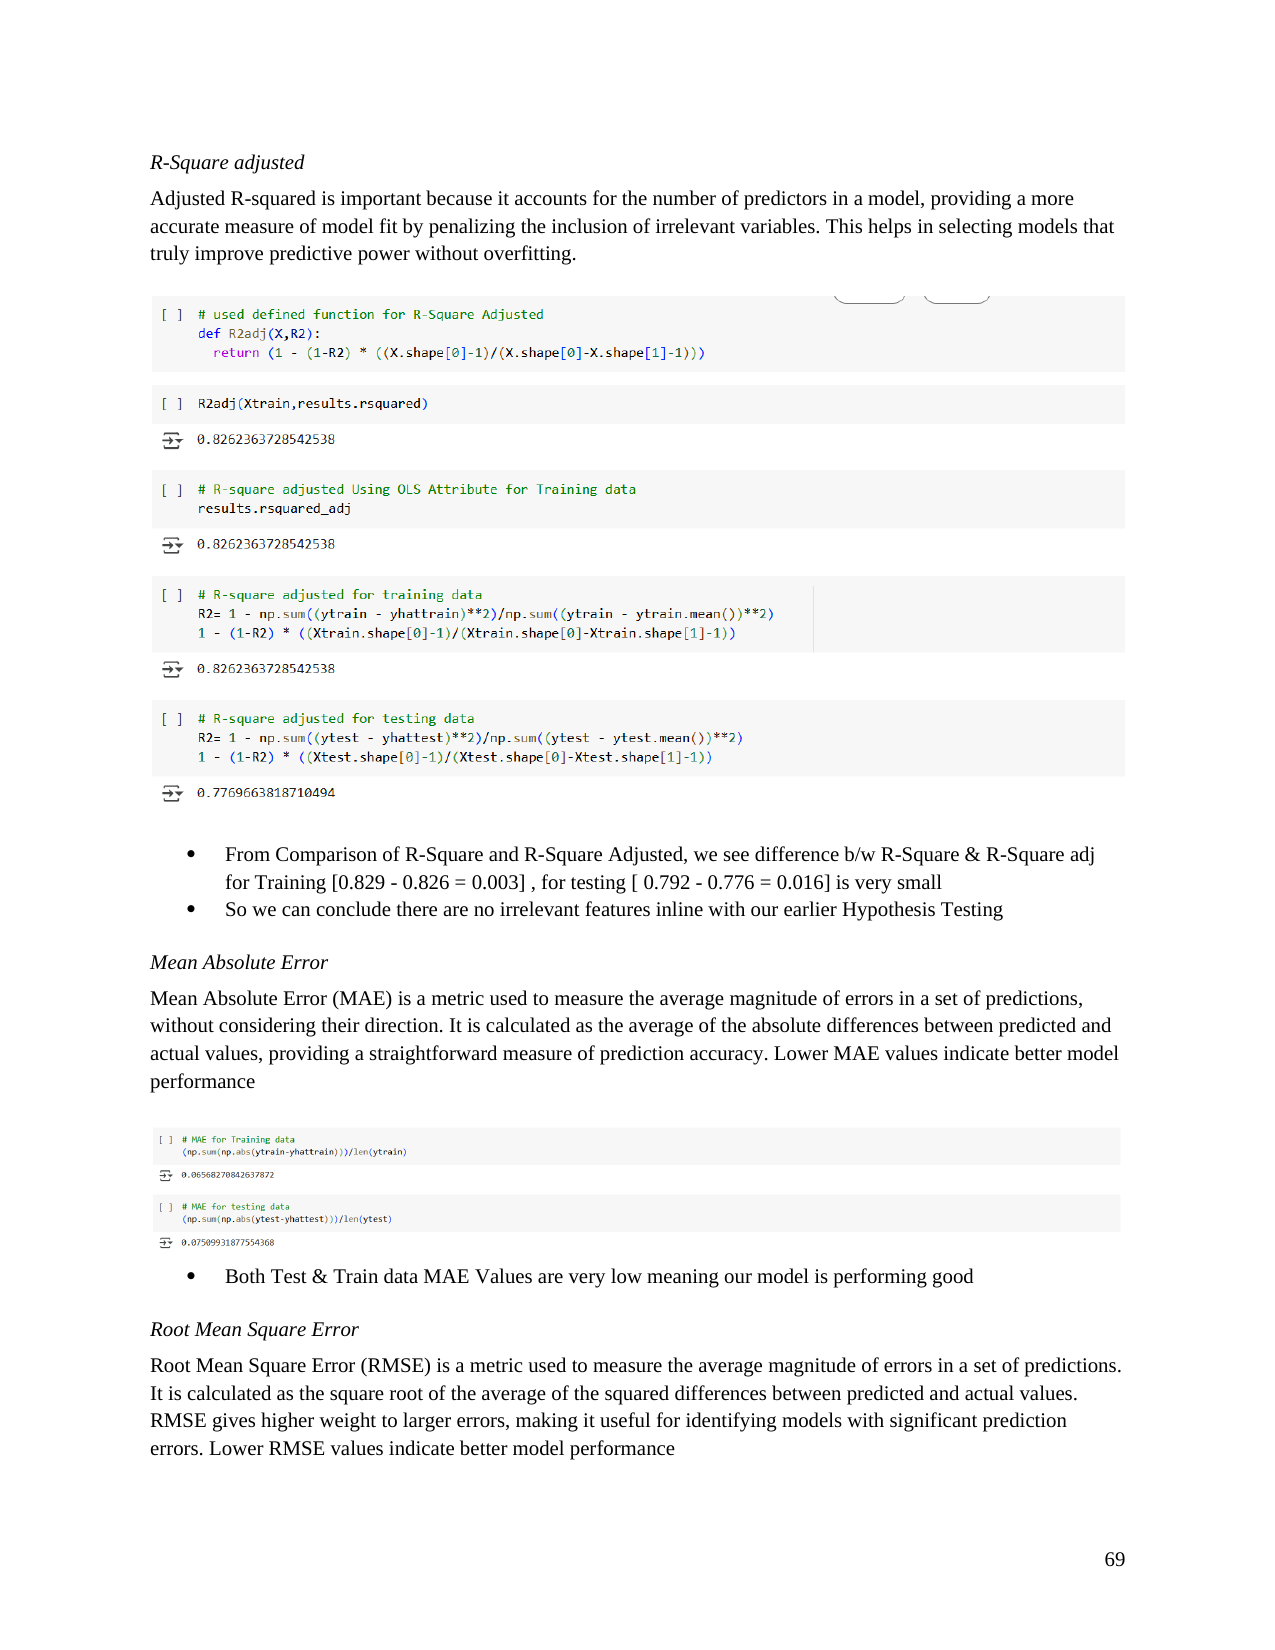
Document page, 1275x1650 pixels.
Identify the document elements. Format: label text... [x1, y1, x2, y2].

list Both Test & Train data MAE Values are very low meaning our model is performing good [187, 1264, 1125, 1288]
subtitle Root Mean Square Error [150, 1317, 1125, 1341]
list So we can conclude there are no irrelevant features inline with our earlier Hypothesis Testing [187, 897, 1125, 921]
subtitle R-Square adjusted [150, 150, 1125, 174]
subtitle Mean Absolute Error [150, 950, 1125, 974]
text Root Mean Square Error (RMSE) is a metric used to measure the average magnitude of errors in a set of predictions. It is calculated as the square root of the average of the squared differences between predicted and actual values. RMSE gives higher weight to larger errors, making it useful for identifying models with significant prediction errors. Lower RMSE values indicate better model performance [150, 1353, 1125, 1460]
text Mean Absolute Error (MAE) is a metric used to measure the average magnitude of errors in a set of predictions, without considering their direction. It is calculated as the average of the absolute differences between predicted and actual values, providing a straightforward measure of prediction accuracy. Lower MAE values indicate better model performance [150, 986, 1125, 1093]
text Adjusted R-squared is important because it accounts for the number of predictors in a model, providing a more accurate measure of model fit by penalizing the inclusion of irrelevant variables. This helps in selecting models that truly improve predictive power without overfitting. [150, 186, 1125, 265]
picture [150, 296, 1125, 811]
picture [150, 1123, 1125, 1261]
list From Comparison of R-Square and R-Square Adjusted, we see difference b/w R-Square & R-Square adj for Training [0.829 - 0.826 = 0.003] , for testing [ 0.792 - 0.776 = 0.016] is very small [187, 842, 1125, 894]
